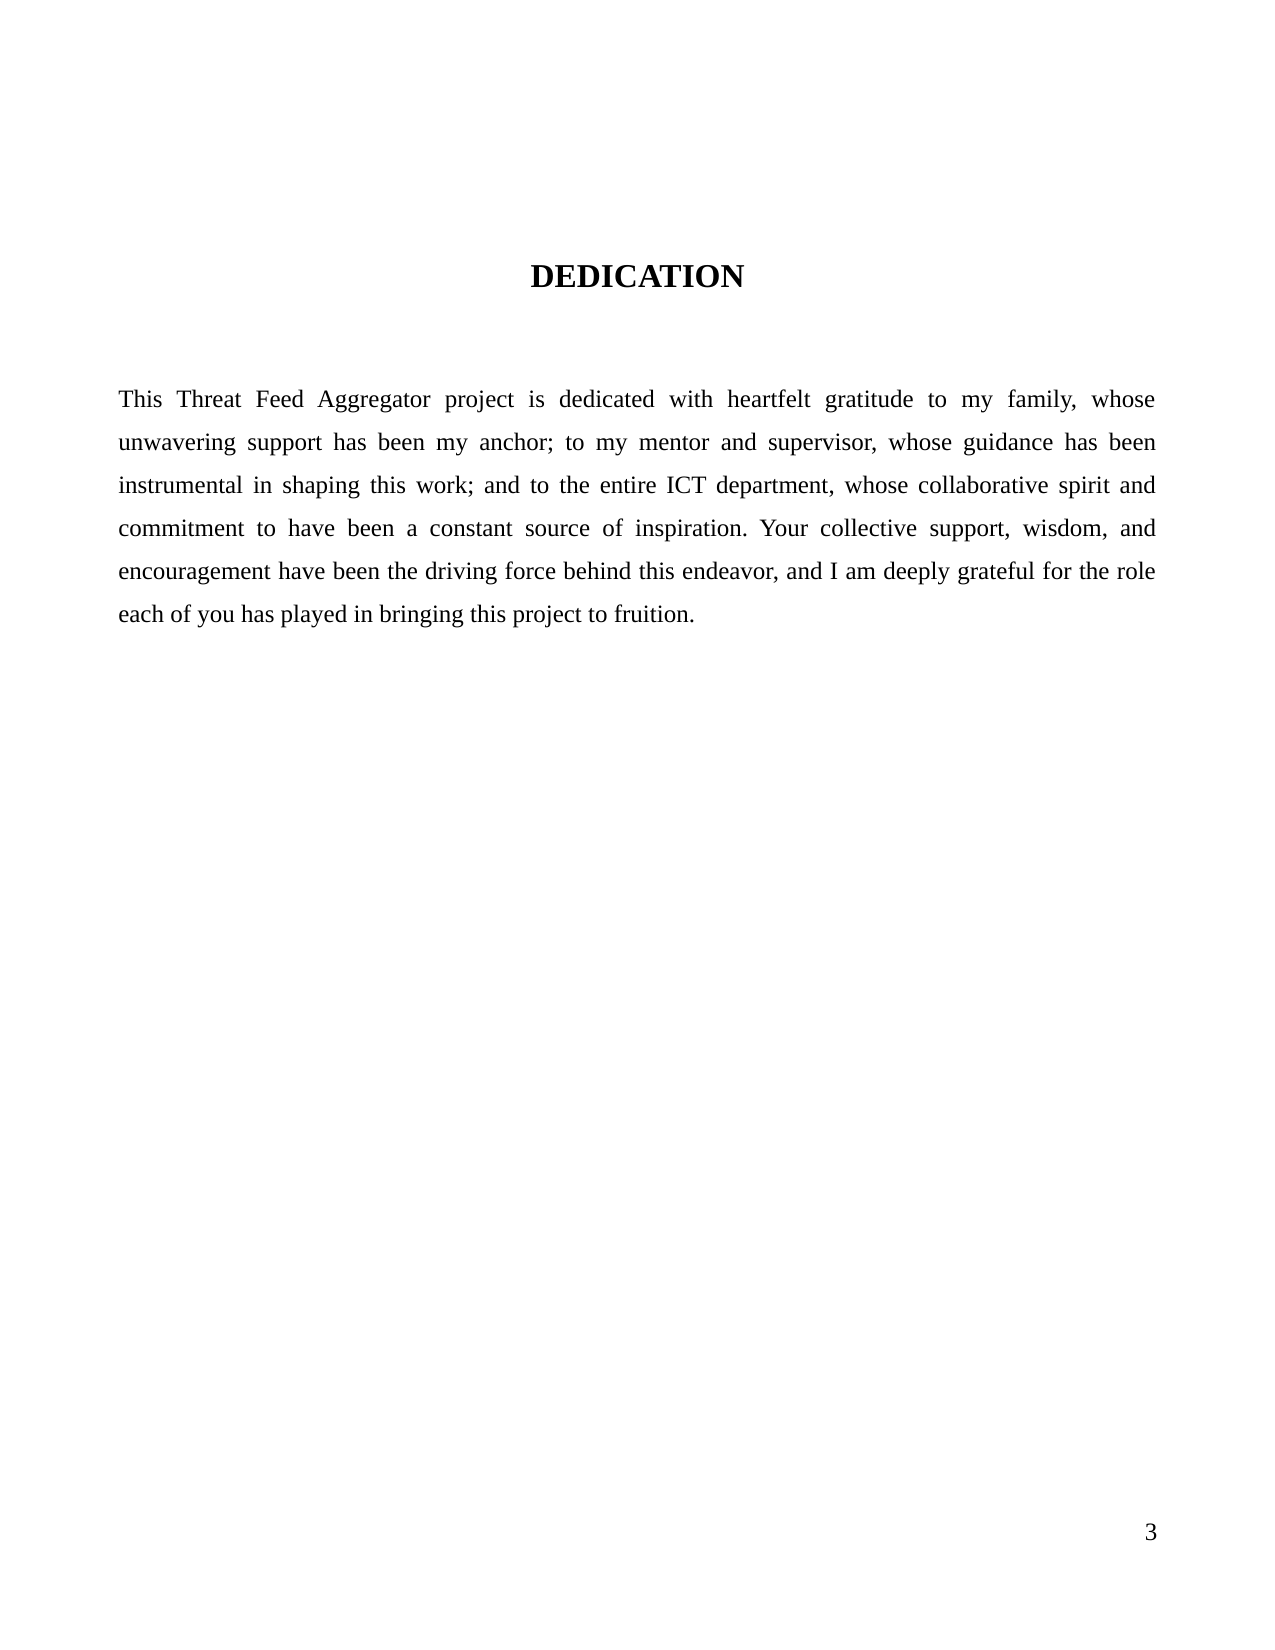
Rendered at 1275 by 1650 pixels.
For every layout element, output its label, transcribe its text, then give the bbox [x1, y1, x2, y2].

subtitle DEDICATION [118, 256, 1157, 294]
text This Threat Feed Aggregator project is dedicated with heartfelt gratitude to my family, whose unwavering support has been my anchor; to my mentor and supervisor, whose guidance has been instrumental in shaping this work; and to the entire ICT department, whose collaborative spirit and commitment to have been a constant source of inspiration. Your collective support, wisdom, and encouragement have been the driving force behind this endeavor, and I am deeply grateful for the role each of you has played in bringing this project to fruition. [118, 384, 1157, 628]
